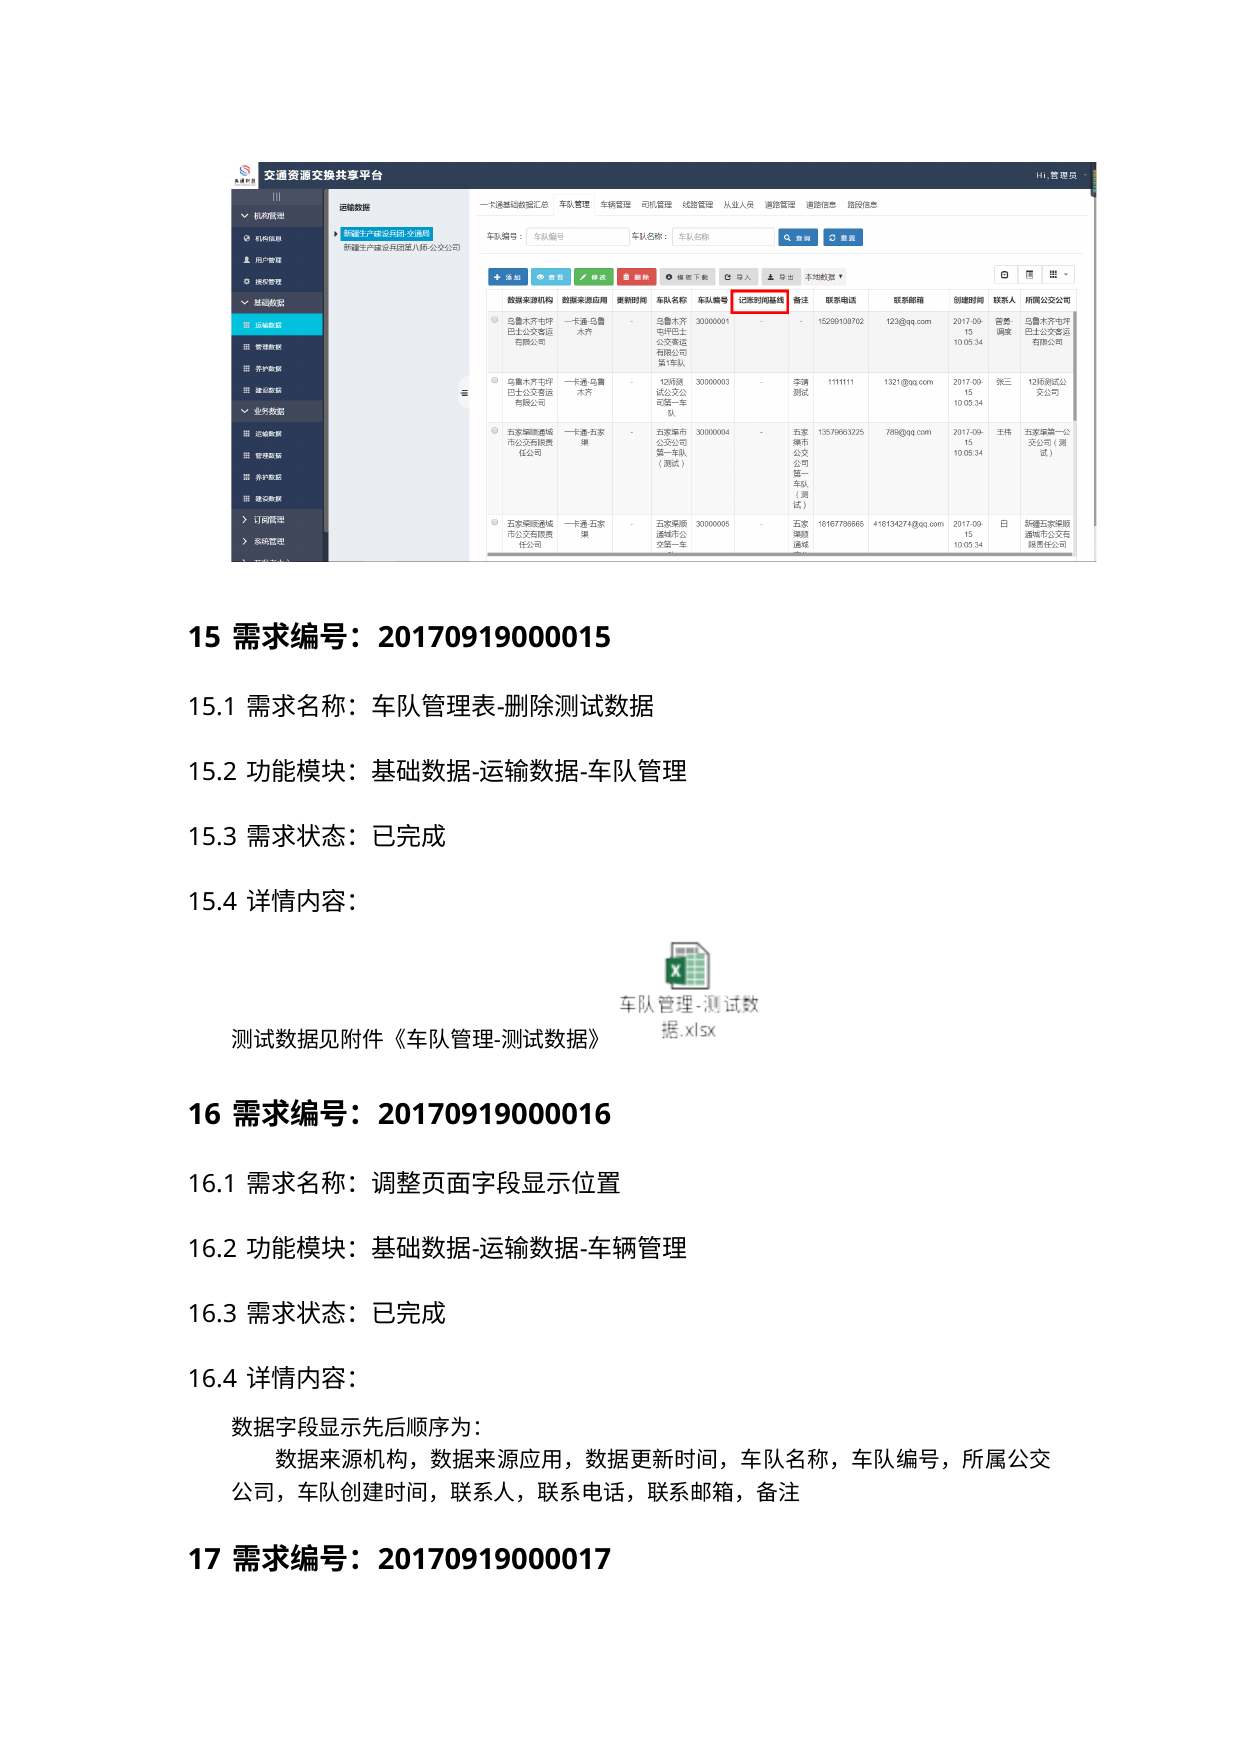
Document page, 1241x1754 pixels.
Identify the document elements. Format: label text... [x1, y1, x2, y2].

list 功能模块：基础数据-运输数据-车辆管理 [187, 1214, 1053, 1279]
text 测试数据见附件《车队管理-测试数据》 [231, 932, 1053, 1062]
list 详情内容： [187, 867, 1053, 932]
picture [231, 162, 1097, 562]
list 需求编号：20170919000017 [187, 1519, 1053, 1582]
list 需求编号：20170919000016 [187, 1074, 1053, 1137]
list 需求编号：20170919000015 [187, 597, 1053, 659]
list 功能模块：基础数据-运输数据-车队管理 [187, 737, 1053, 802]
text 数据来源机构，数据来源应用，数据更新时间，车队名称，车队编号，所属公交公司，车队创建时间，联系人，联系电话，联系邮箱，备注 [231, 1442, 1053, 1507]
list 详情内容： [187, 1344, 1053, 1409]
list 需求状态：已完成 [187, 1279, 1053, 1344]
list 需求名称：调整页面字段显示位置 [187, 1149, 1053, 1214]
text 数据字段显示先后顺序为： [231, 1409, 1053, 1442]
list 需求名称：车队管理表-删除测试数据 [187, 672, 1053, 737]
list 需求状态：已完成 [187, 802, 1053, 867]
